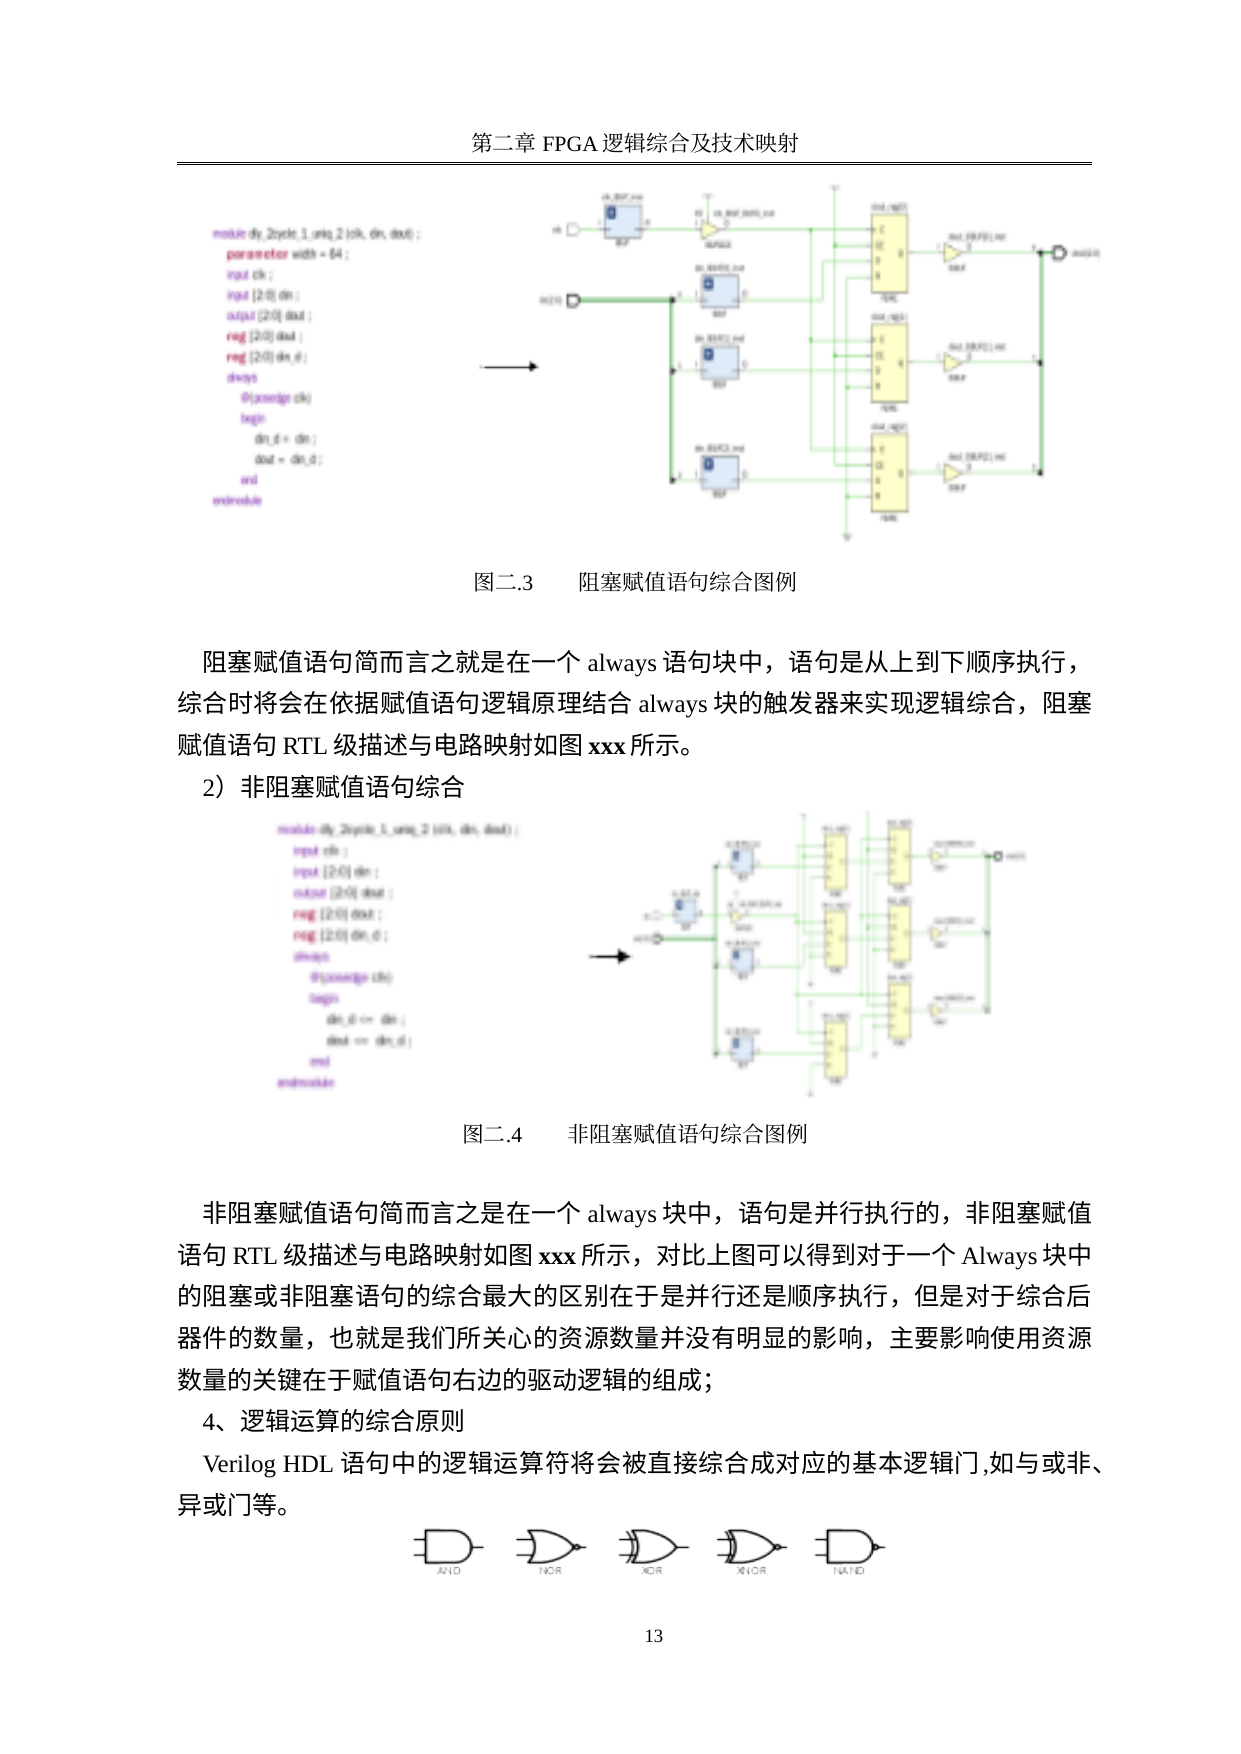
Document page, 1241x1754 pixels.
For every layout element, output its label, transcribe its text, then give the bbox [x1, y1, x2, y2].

text 2）非阻塞赋值语句综合 [177, 763, 1092, 804]
text 阻塞赋值语句综合图例 [177, 566, 1092, 597]
text 非阻塞赋值语句综合图例 [177, 1117, 1092, 1148]
text 非阻塞赋值语句简而言之是在一个always块中，语句是并行执行的，非阻塞赋值语句RTL级描述与电路映射如图xxx所示，对比上图可以得到对于一个Always块中的阻塞或非阻塞语句的综合最大的区别在于是并行还是顺序执行，但是对于综合后器件的数量，也就是我们所关心的资源数量并没有明显的影响，主要影响使用资源数量的关键在于赋值语句右边的驱动逻辑的组成； [177, 1189, 1092, 1397]
text Verilog HDL语句中的逻辑运算符将会被直接综合成对应的基本逻辑门,如与或非、异或门等。 [177, 1439, 1092, 1522]
text 阻塞赋值语句简而言之就是在一个always语句块中，语句是从上到下顺序执行，综合时将会在依据赋值语句逻辑原理结合always块的触发器来实现逻辑综合，阻塞赋值语句RTL级描述与电路映射如图xxx所示。 [177, 638, 1092, 763]
text 4、逻辑运算的综合原则 [177, 1397, 1092, 1439]
